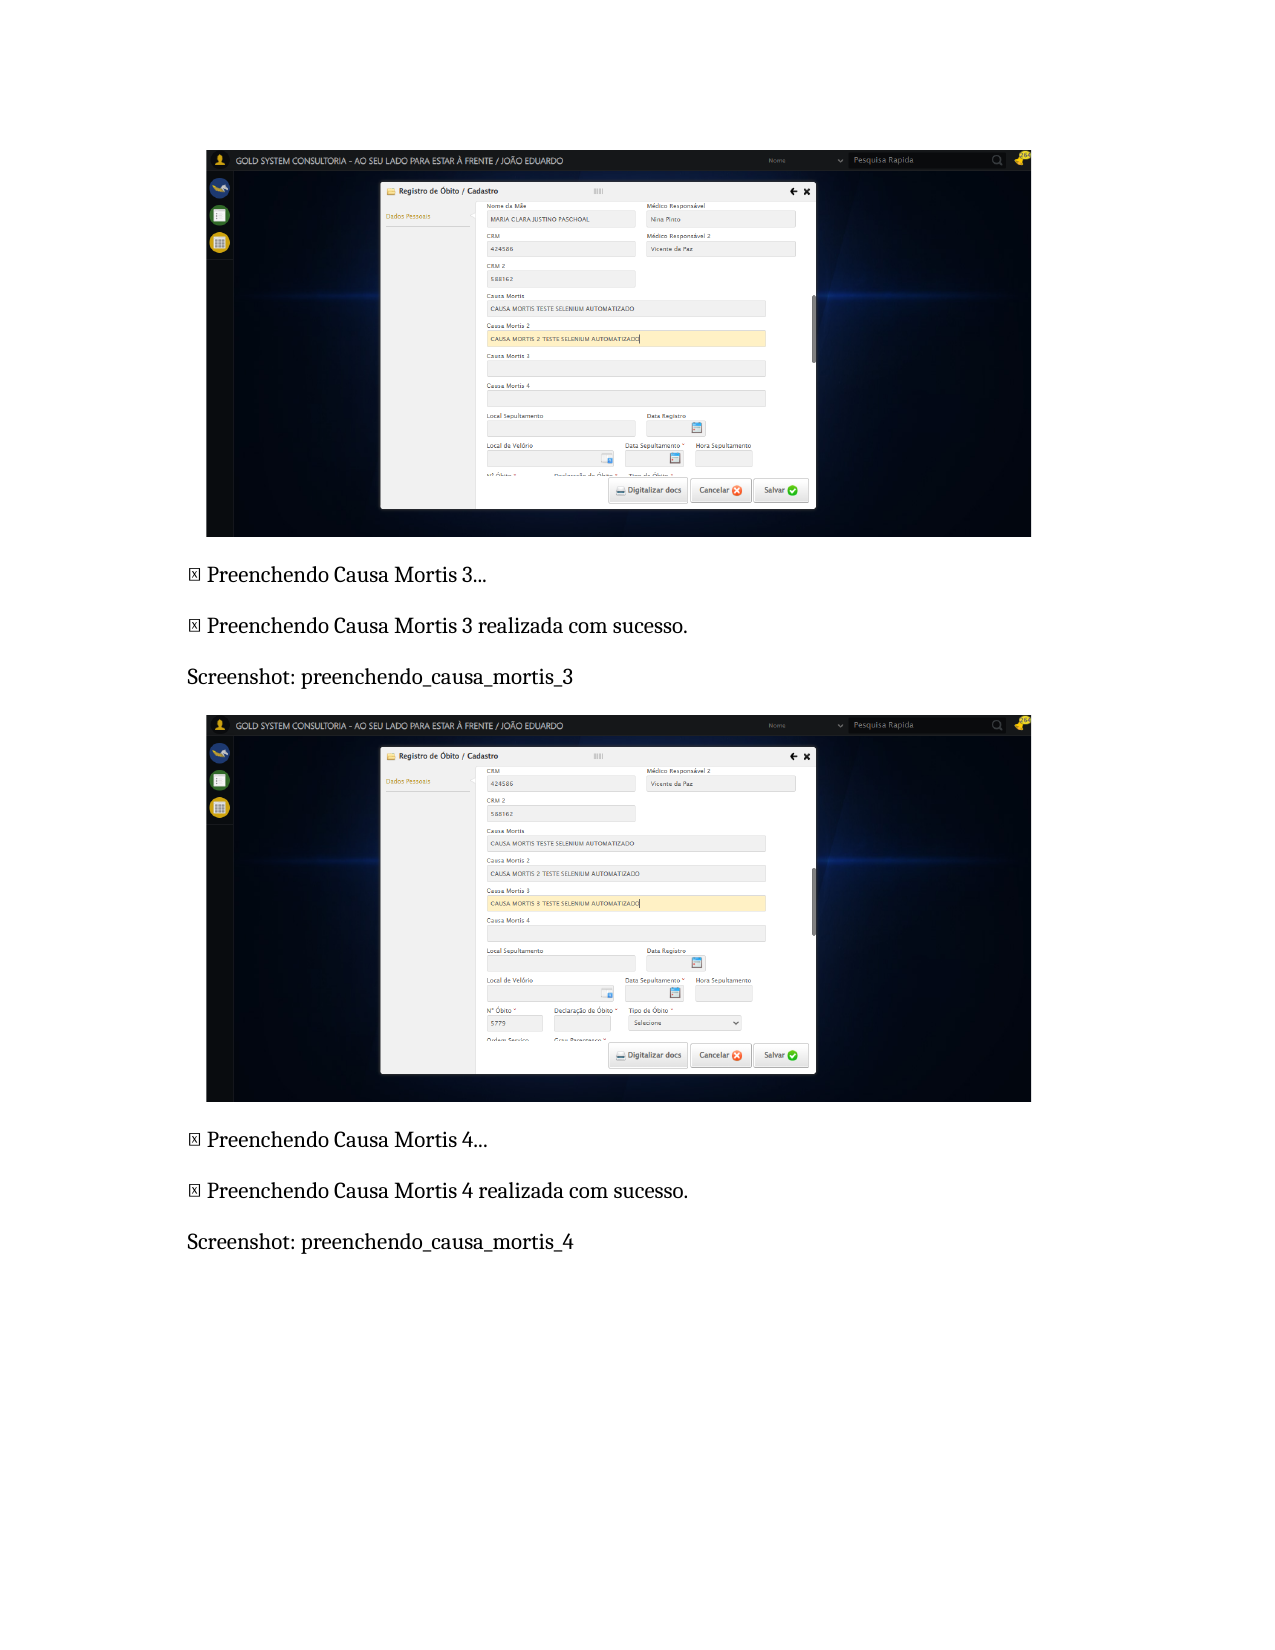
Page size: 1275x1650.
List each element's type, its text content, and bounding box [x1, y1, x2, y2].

text 🔄 Preenchendo Causa Mortis 4... [187, 1127, 1087, 1153]
text Screenshot: preenchendo_causa_mortis_3 [187, 664, 1087, 690]
picture [206, 715, 1032, 1102]
text Screenshot: preenchendo_causa_mortis_4 [187, 1229, 1087, 1255]
text ✅ Preenchendo Causa Mortis 3 realizada com sucesso. [187, 613, 1087, 639]
text ✅ Preenchendo Causa Mortis 4 realizada com sucesso. [187, 1178, 1087, 1204]
picture [206, 150, 1032, 537]
text 🔄 Preenchendo Causa Mortis 3... [187, 562, 1087, 588]
